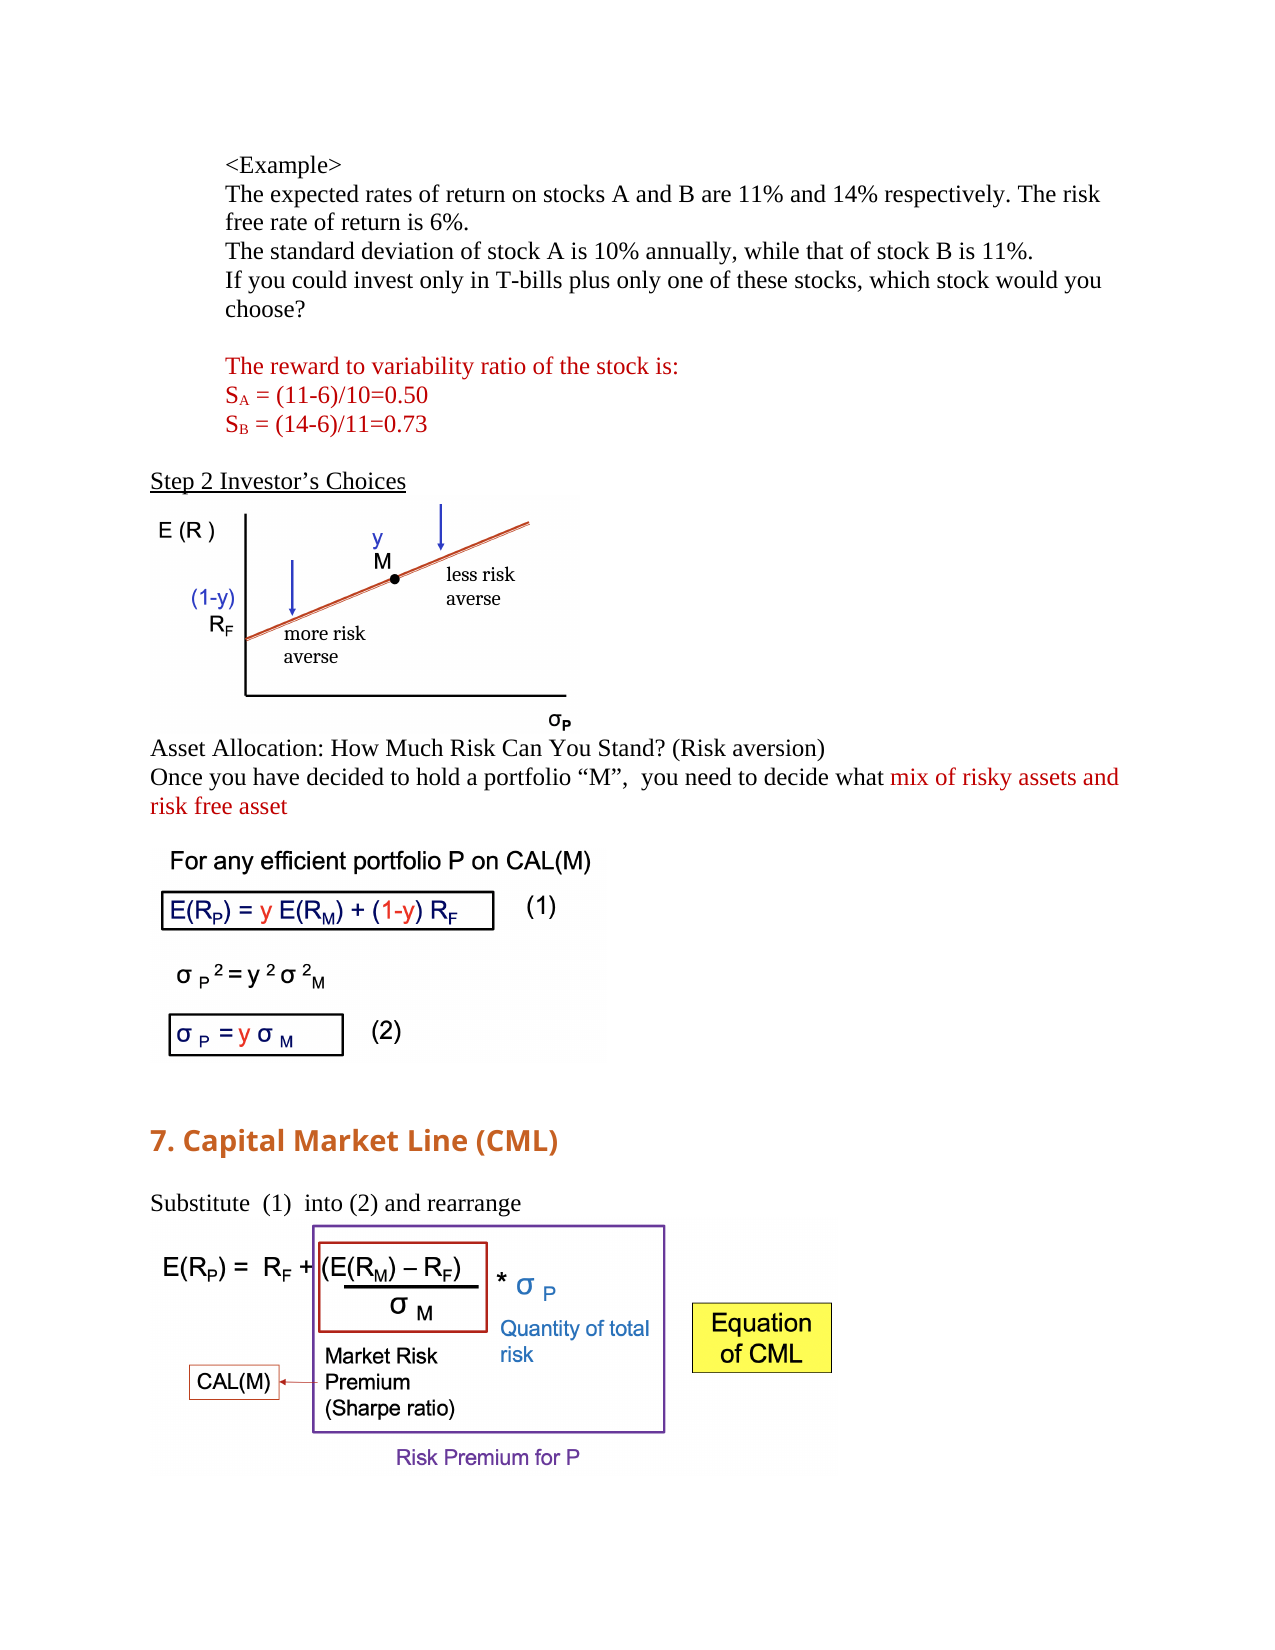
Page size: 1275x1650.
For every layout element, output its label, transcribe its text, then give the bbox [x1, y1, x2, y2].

text <Example> [225, 150, 1125, 179]
text The reward to variability ratio of the stock is: [225, 351, 1125, 380]
picture [150, 1217, 838, 1476]
text Once you have decided to hold a portfolio “M”, you need to decide what mix of risky assets and risk free asset [150, 762, 1125, 819]
text Step 2 Investor’s Choices [150, 466, 1125, 495]
text Asset Allocation: How Much Risk Can You Stand? (Risk aversion) [150, 733, 1125, 762]
text The expected rates of return on stocks A and B are 11% and 14% respectively. The risk free rate of return is 6%. [225, 179, 1125, 236]
text Substitute (1) into (2) and rearrange [150, 1188, 1125, 1217]
text The standard deviation of stock A is 10% annually, while that of stock B is 11%. [225, 236, 1125, 265]
picture [150, 495, 580, 734]
text If you could invest only in T-bills plus only one of these stocks, which stock would you choose? [225, 265, 1125, 322]
text 7. Capital Market Line (CML) [150, 1120, 1125, 1160]
text SA = (11-6)/10=0.50 [225, 380, 1125, 409]
picture [150, 848, 608, 1063]
text SB = (14-6)/11=0.73 [225, 409, 1125, 437]
